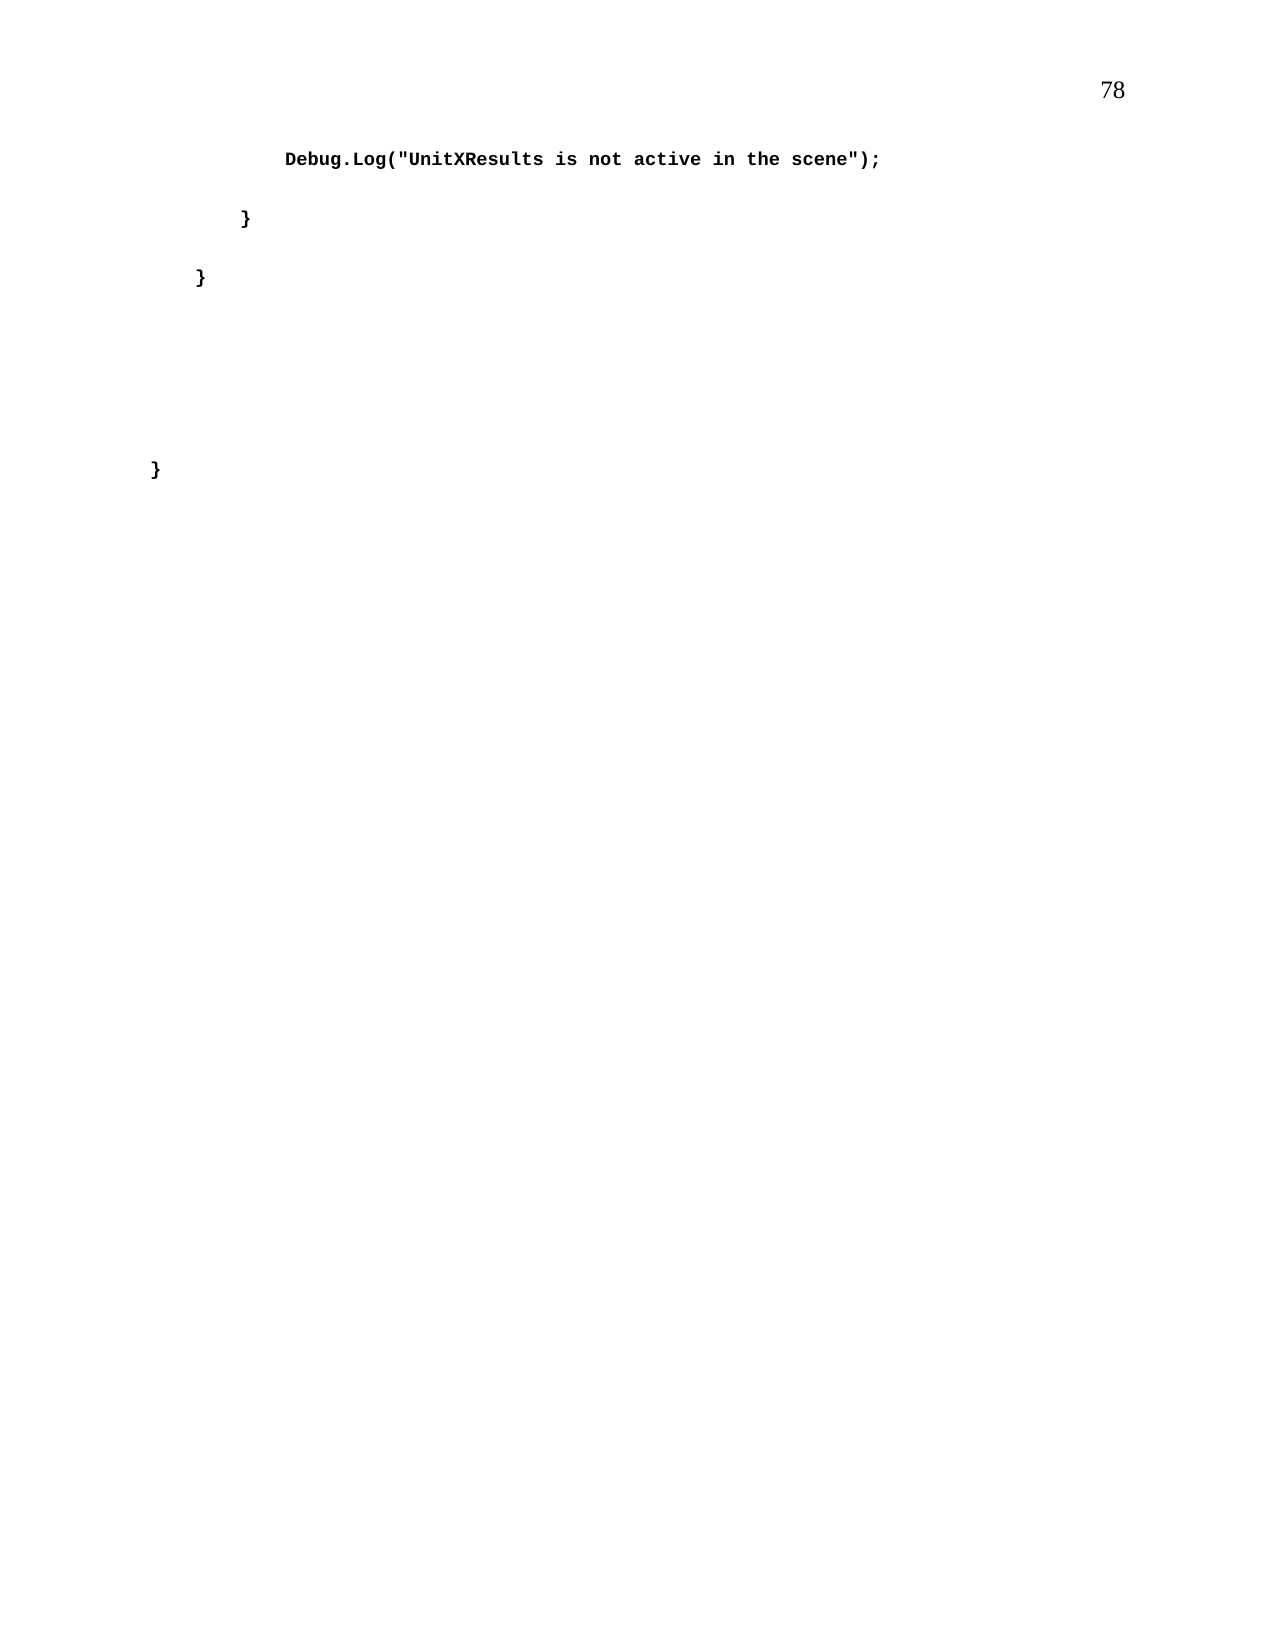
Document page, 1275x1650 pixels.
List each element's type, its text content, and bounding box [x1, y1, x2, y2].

text } [150, 209, 1125, 230]
text Debug.Log("UnitXResults is not active in the scene"); [150, 150, 1125, 171]
text } [150, 459, 1125, 481]
text } [150, 268, 1125, 289]
